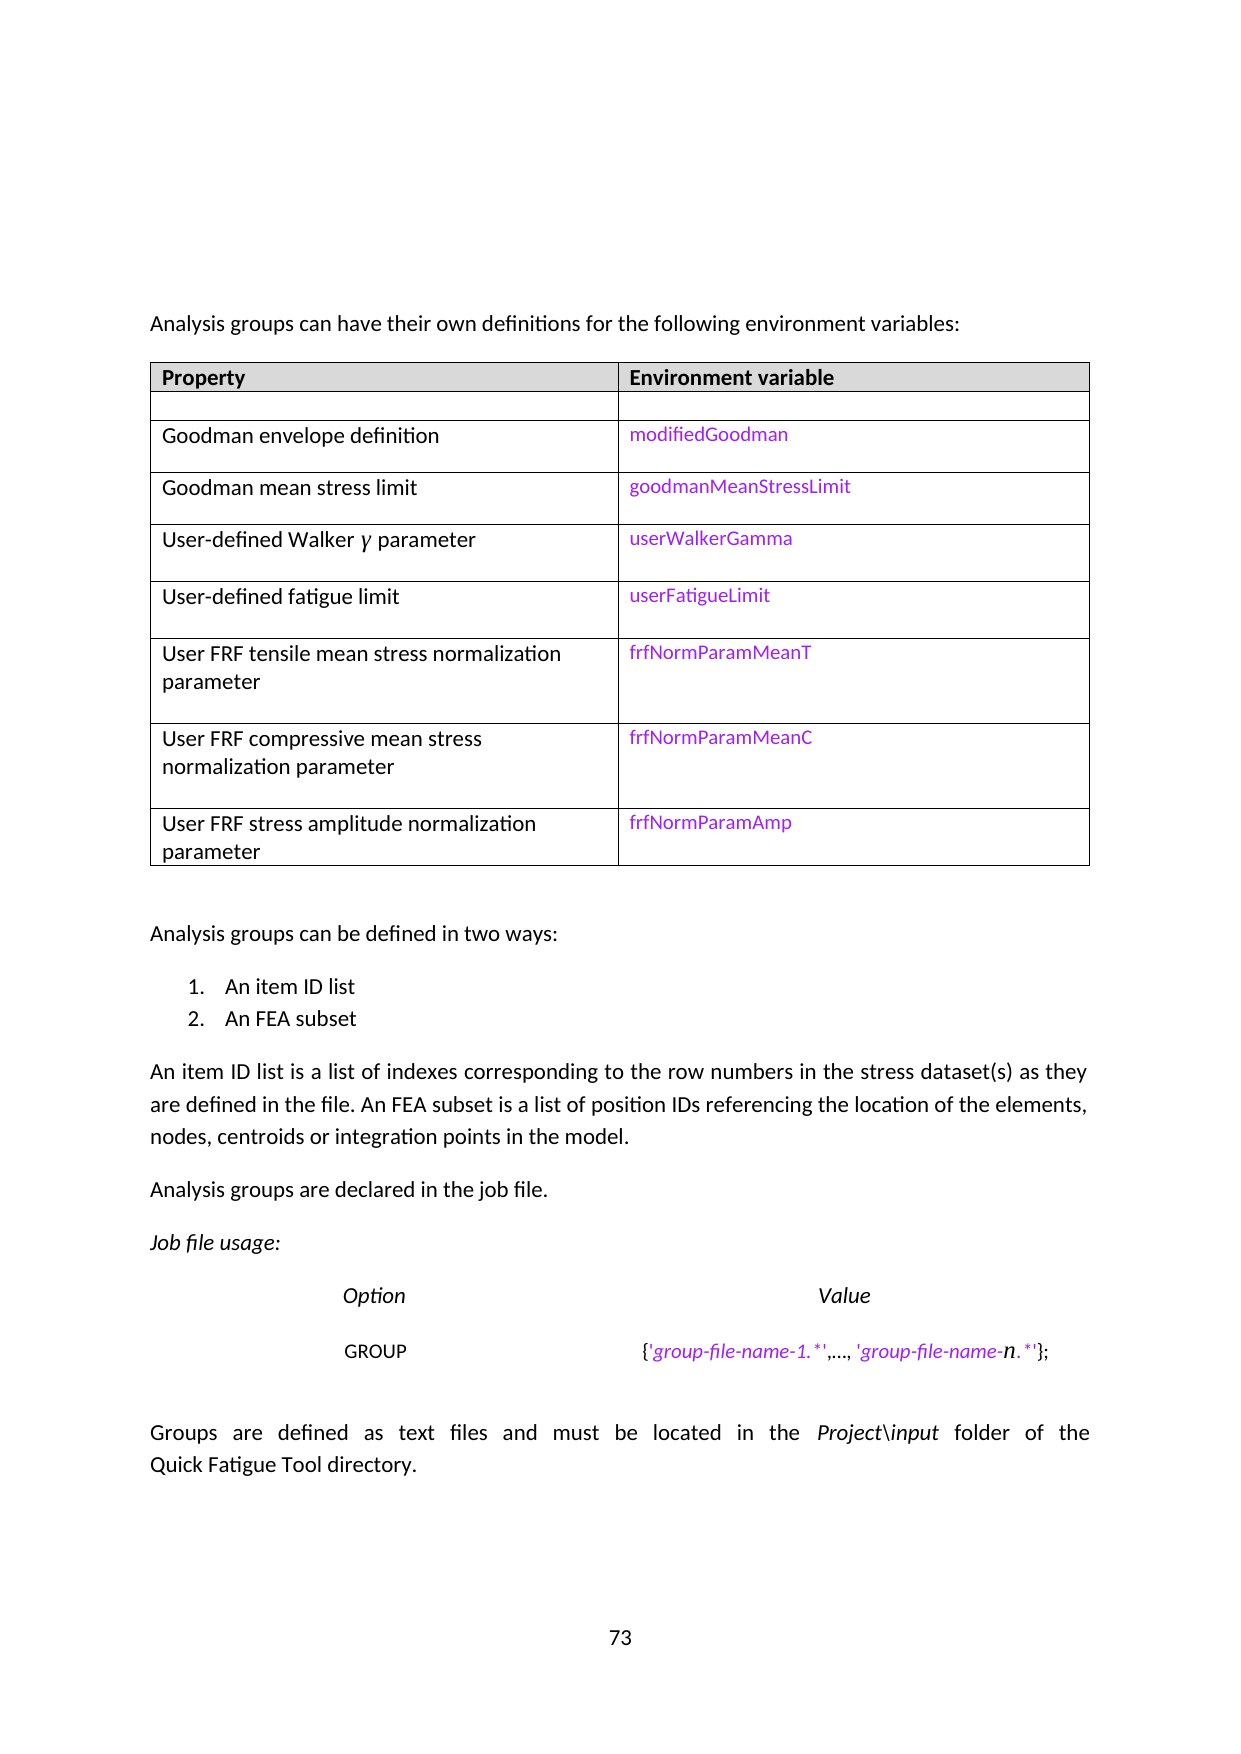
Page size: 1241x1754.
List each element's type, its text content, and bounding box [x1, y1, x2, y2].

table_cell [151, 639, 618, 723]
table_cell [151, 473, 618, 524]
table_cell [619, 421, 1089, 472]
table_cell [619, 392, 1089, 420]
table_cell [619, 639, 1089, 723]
list An FEA subset [187, 1004, 1090, 1032]
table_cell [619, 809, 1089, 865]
text Analysis groups can have their own definitions for the following environment variables: [150, 309, 1090, 337]
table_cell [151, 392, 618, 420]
list An item ID list [187, 972, 1090, 1000]
text An item ID list is a list of indexes corresponding to the row numbers in the stress dataset(s) as they are defined in the file. An FEA subset is a list of position IDs referencing the location of the elements, nodes, centroids or integration points in the model. [150, 1057, 1090, 1150]
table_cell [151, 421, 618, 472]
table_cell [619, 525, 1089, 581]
text Job file usage: [150, 1228, 1090, 1256]
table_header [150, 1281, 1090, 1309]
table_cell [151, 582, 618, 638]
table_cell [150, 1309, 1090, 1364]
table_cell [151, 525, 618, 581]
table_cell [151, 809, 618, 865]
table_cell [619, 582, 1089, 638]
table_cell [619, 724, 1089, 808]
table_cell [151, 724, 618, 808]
text Analysis groups can be defined in two ways: [150, 919, 1090, 947]
text Groups are defined as text files and must be located in the Project\input folder of the Quick Fatigue Tool directory. [150, 1418, 1090, 1478]
text Analysis groups are declared in the job file. [150, 1175, 1090, 1203]
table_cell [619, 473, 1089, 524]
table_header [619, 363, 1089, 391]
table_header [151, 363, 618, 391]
